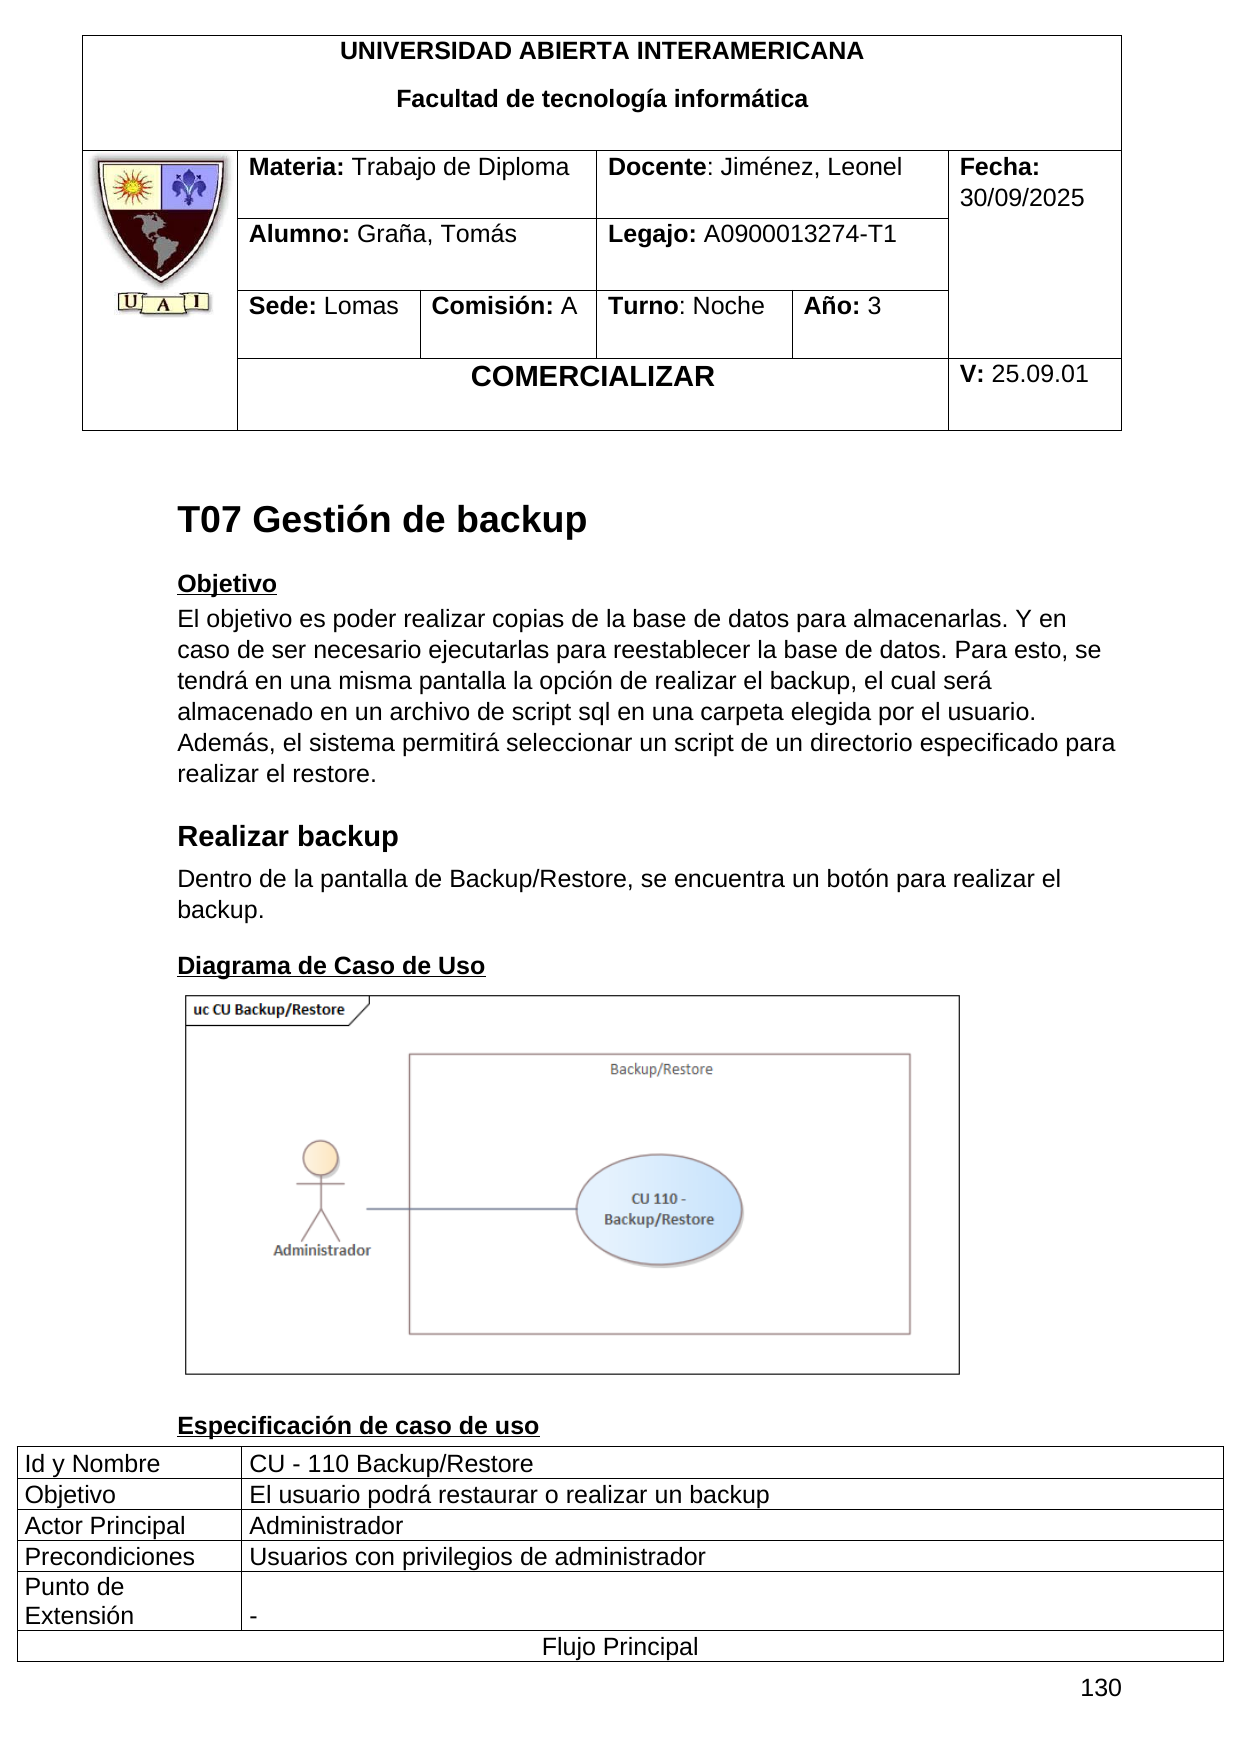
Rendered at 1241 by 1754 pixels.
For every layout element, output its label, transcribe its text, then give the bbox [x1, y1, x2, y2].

subtitle Objetivo [177, 569, 1122, 598]
table_cell Usuarios con privilegios de administrador [242, 1541, 1223, 1571]
picture [87, 151, 234, 320]
table_cell El usuario podrá restaurar o realizar un backup [242, 1479, 1223, 1509]
table_cell - [242, 1572, 1223, 1630]
table_cell Precondiciones [18, 1541, 241, 1571]
subtitle Especificación de caso de uso [177, 1411, 1122, 1440]
table_cell Actor Principal [18, 1510, 241, 1540]
table_cell Flujo Principal [18, 1631, 1223, 1661]
subtitle Realizar backup [177, 819, 1122, 853]
table_header CU - 110 Backup/Restore [242, 1447, 1223, 1477]
subtitle Diagrama de Caso de Uso [177, 951, 1122, 980]
subtitle T07 Gestión de backup [177, 497, 1122, 540]
table_cell Punto de Extensión [18, 1572, 241, 1630]
table_header Id y Nombre [18, 1447, 241, 1477]
table_cell Objetivo [18, 1479, 241, 1509]
text Dentro de la pantalla de Backup/Restore, se encuentra un botón para realizar el backup. [177, 864, 1122, 924]
picture [177, 986, 968, 1384]
table_cell Administrador [242, 1510, 1223, 1540]
text El objetivo es poder realizar copias de la base de datos para almacenarlas. Y en caso de ser necesario ejecutarlas para reestablecer la base de datos. Para esto, se tendrá en una misma pantalla la opción de realizar el backup, el cual será almacenado en un archivo de script sql en una carpeta elegida por el usuario. Además, el sistema permitirá seleccionar un script de un directorio especificado para realizar el restore. [177, 604, 1122, 788]
